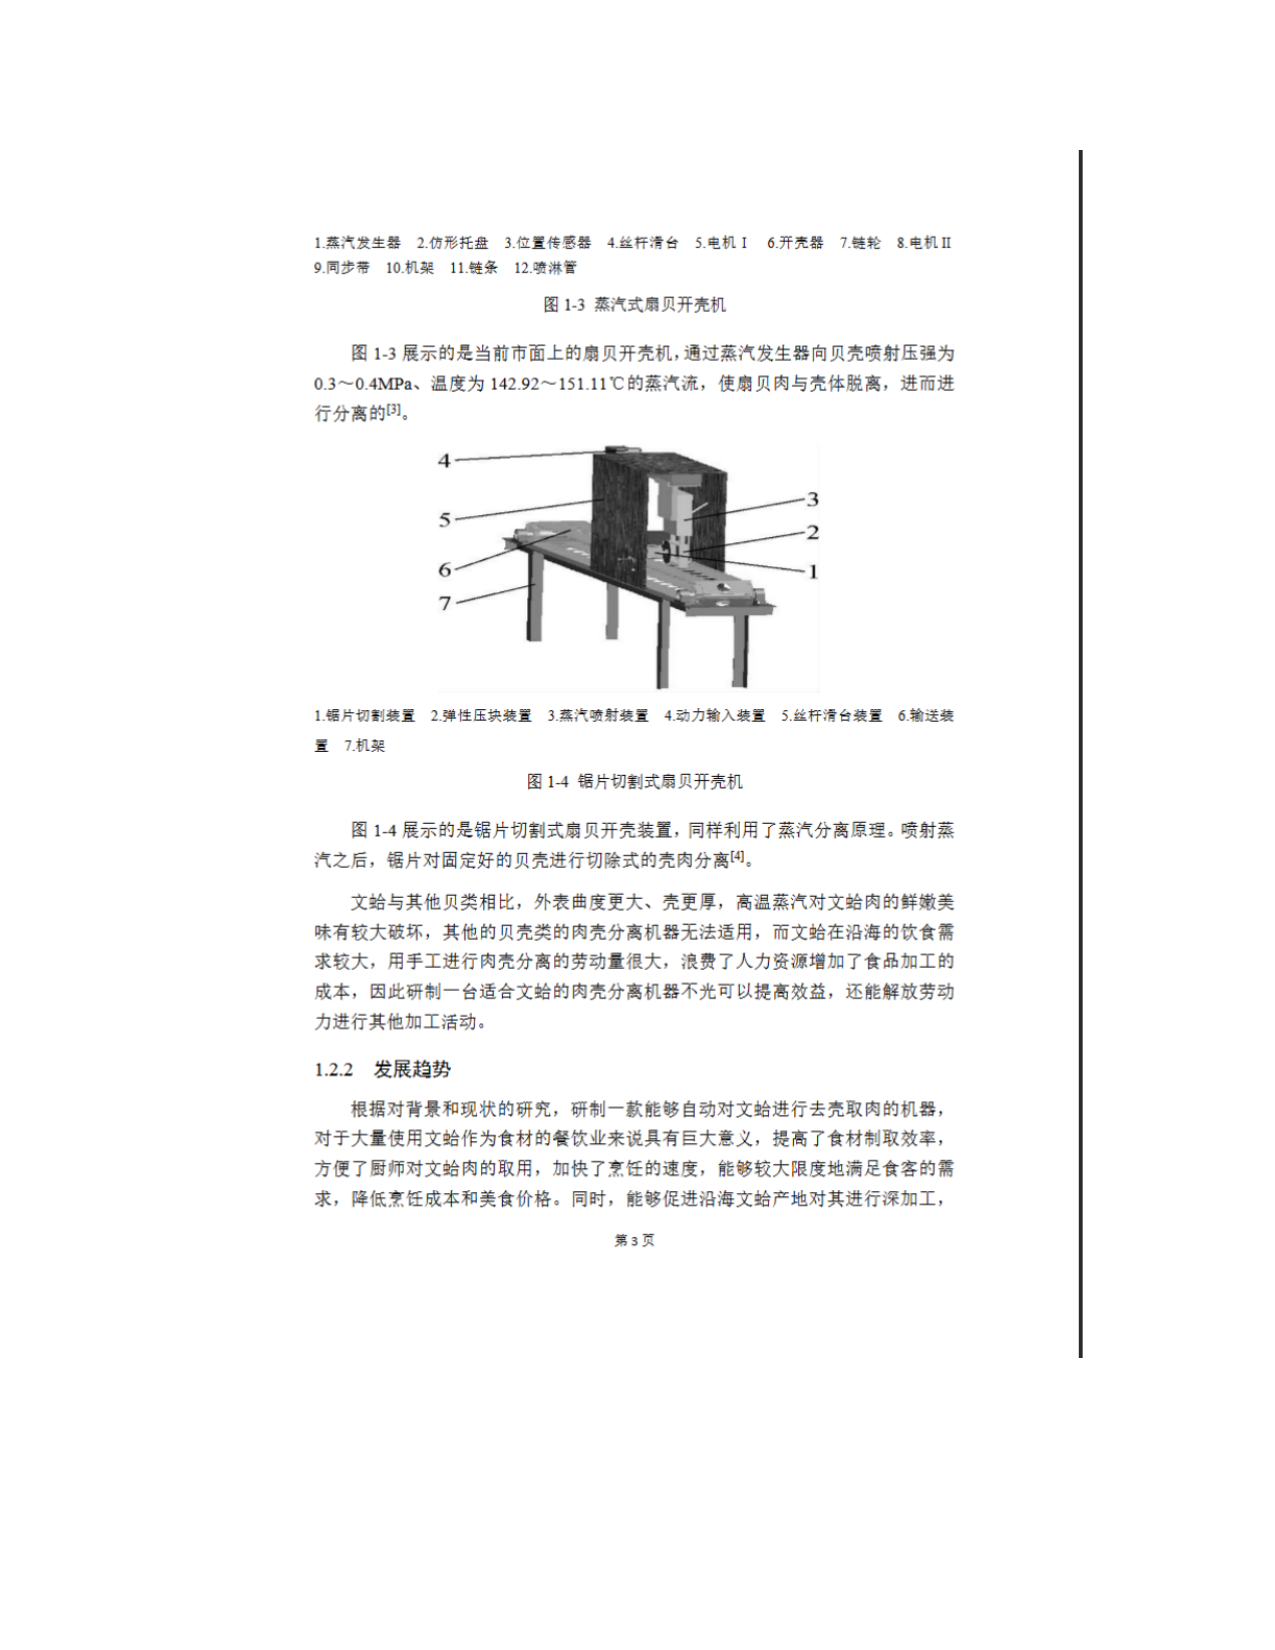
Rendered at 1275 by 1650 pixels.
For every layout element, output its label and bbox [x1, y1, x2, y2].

picture [187, 150, 1083, 1358]
